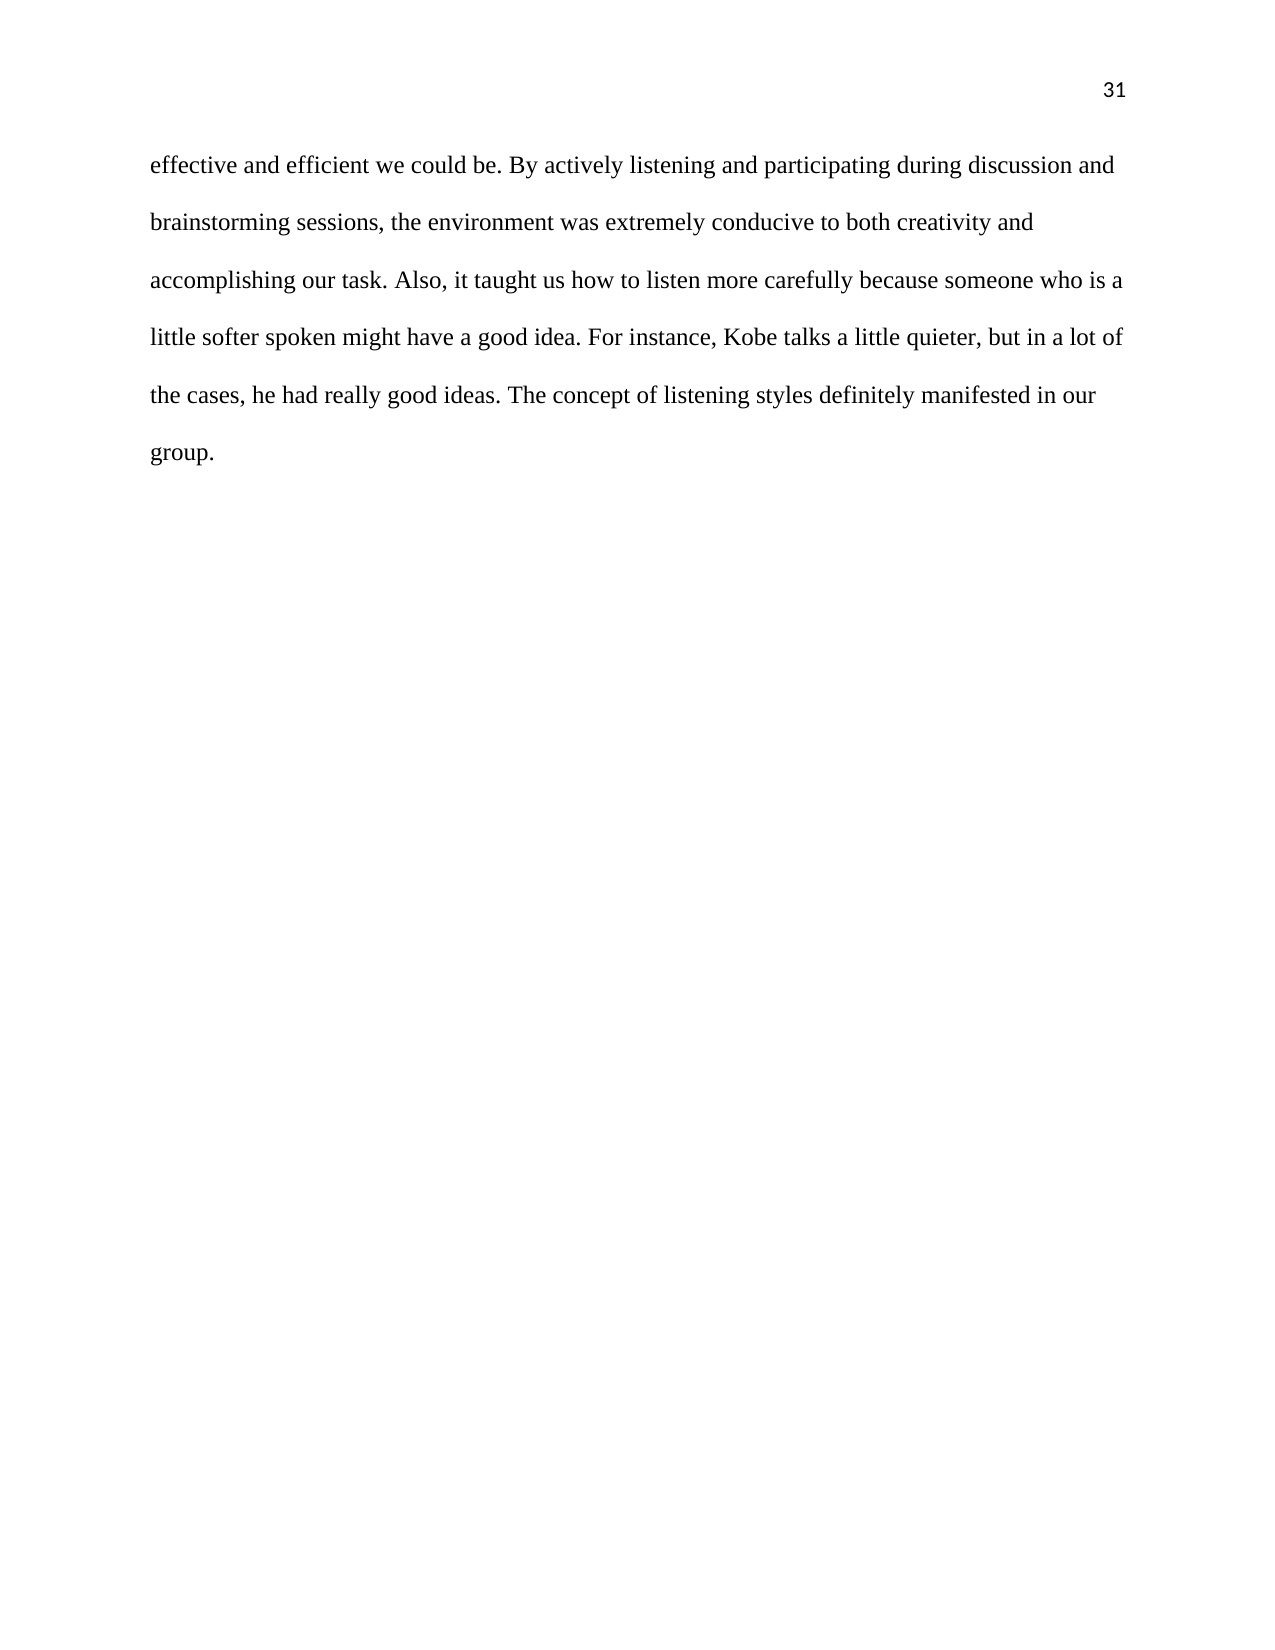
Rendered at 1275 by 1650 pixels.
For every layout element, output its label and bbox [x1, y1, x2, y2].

text [150, 150, 1125, 466]
